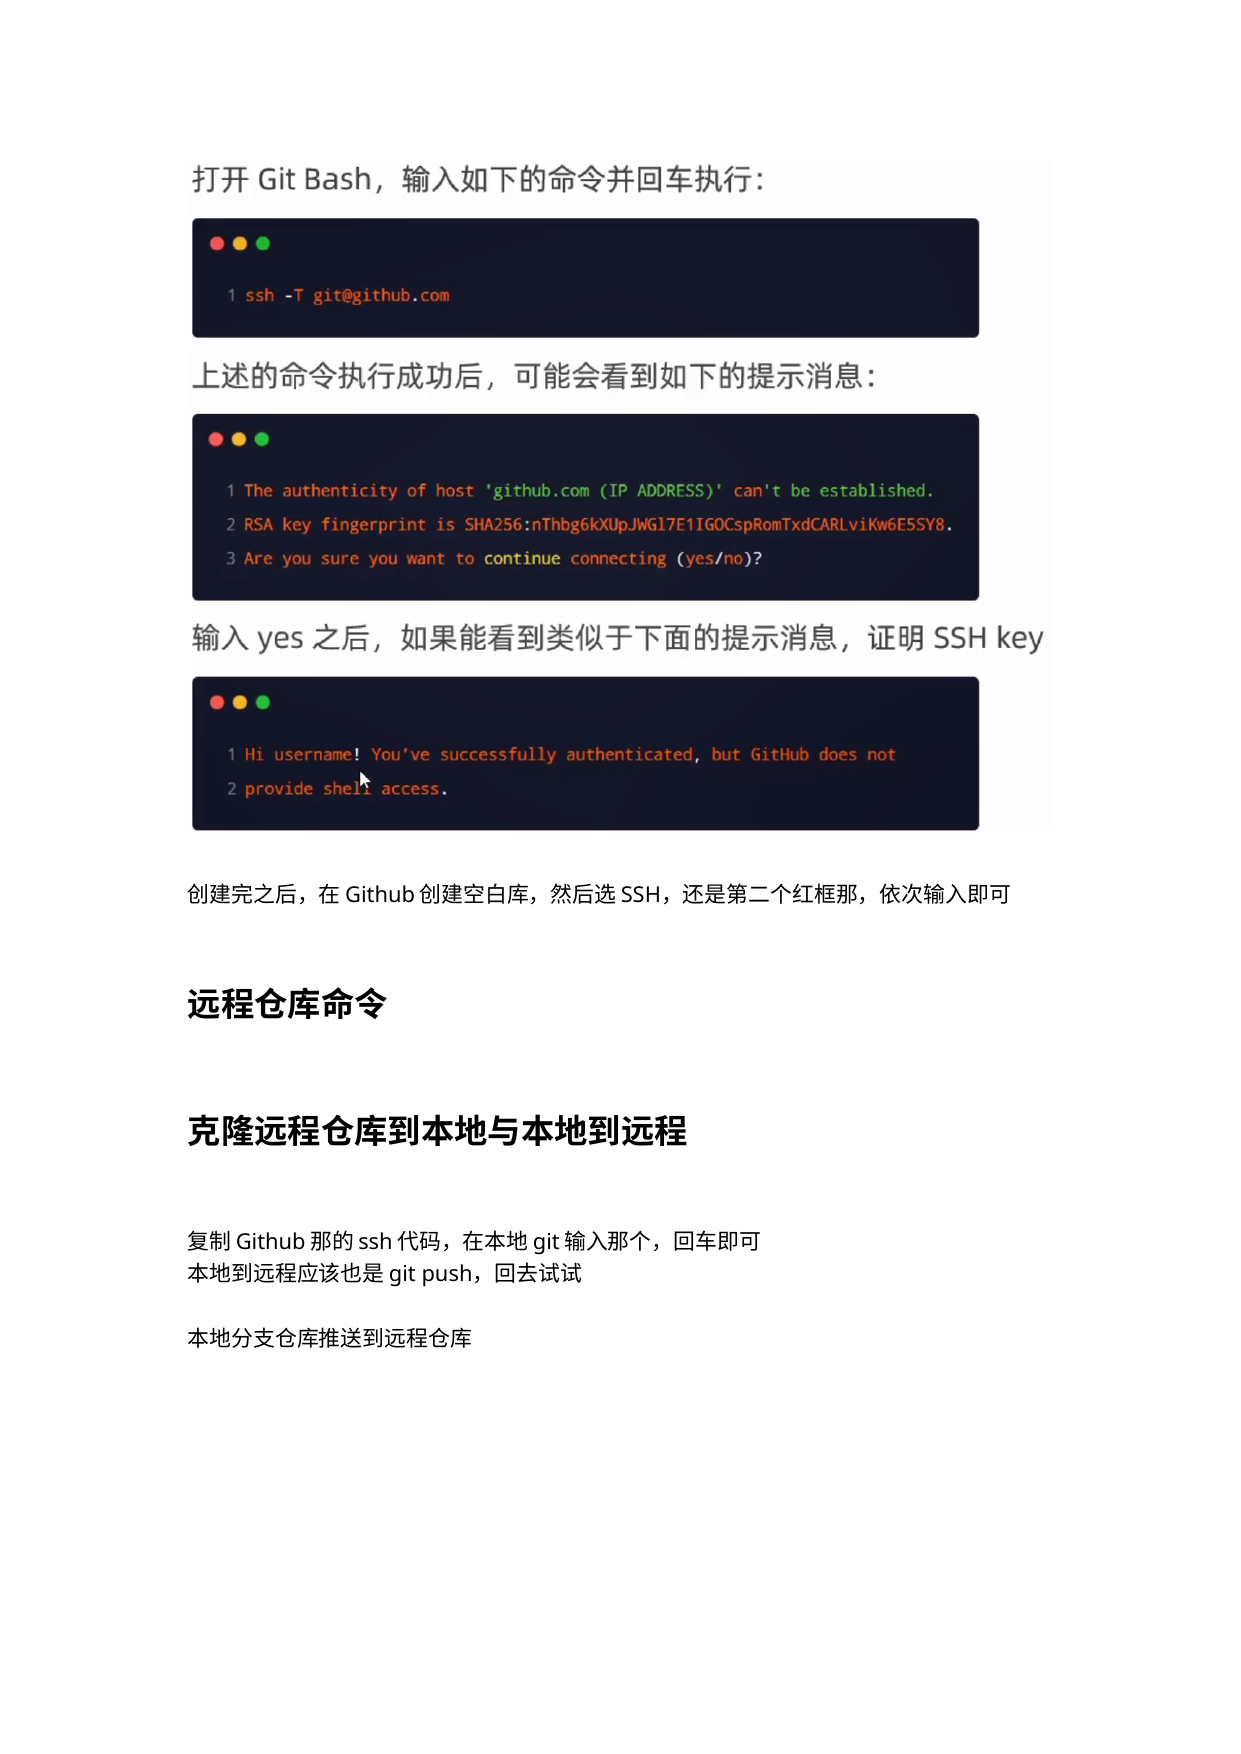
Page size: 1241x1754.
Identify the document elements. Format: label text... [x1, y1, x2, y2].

text 本地到远程应该也是git push，回去试试 [187, 1256, 1053, 1288]
subtitle 克隆远程仓库到本地与本地到远程 [187, 1096, 1053, 1161]
text 本地分支仓库推送到远程仓库 [187, 1321, 1053, 1353]
text 创建完之后，在Github创建空白库，然后选SSH，还是第二个红框那，依次输入即可 [187, 877, 1053, 909]
text 复制Github那的ssh代码，在本地git输入那个，回车即可 [187, 1223, 1053, 1256]
subtitle 远程仓库命令 [187, 969, 1053, 1034]
picture [187, 162, 1053, 832]
